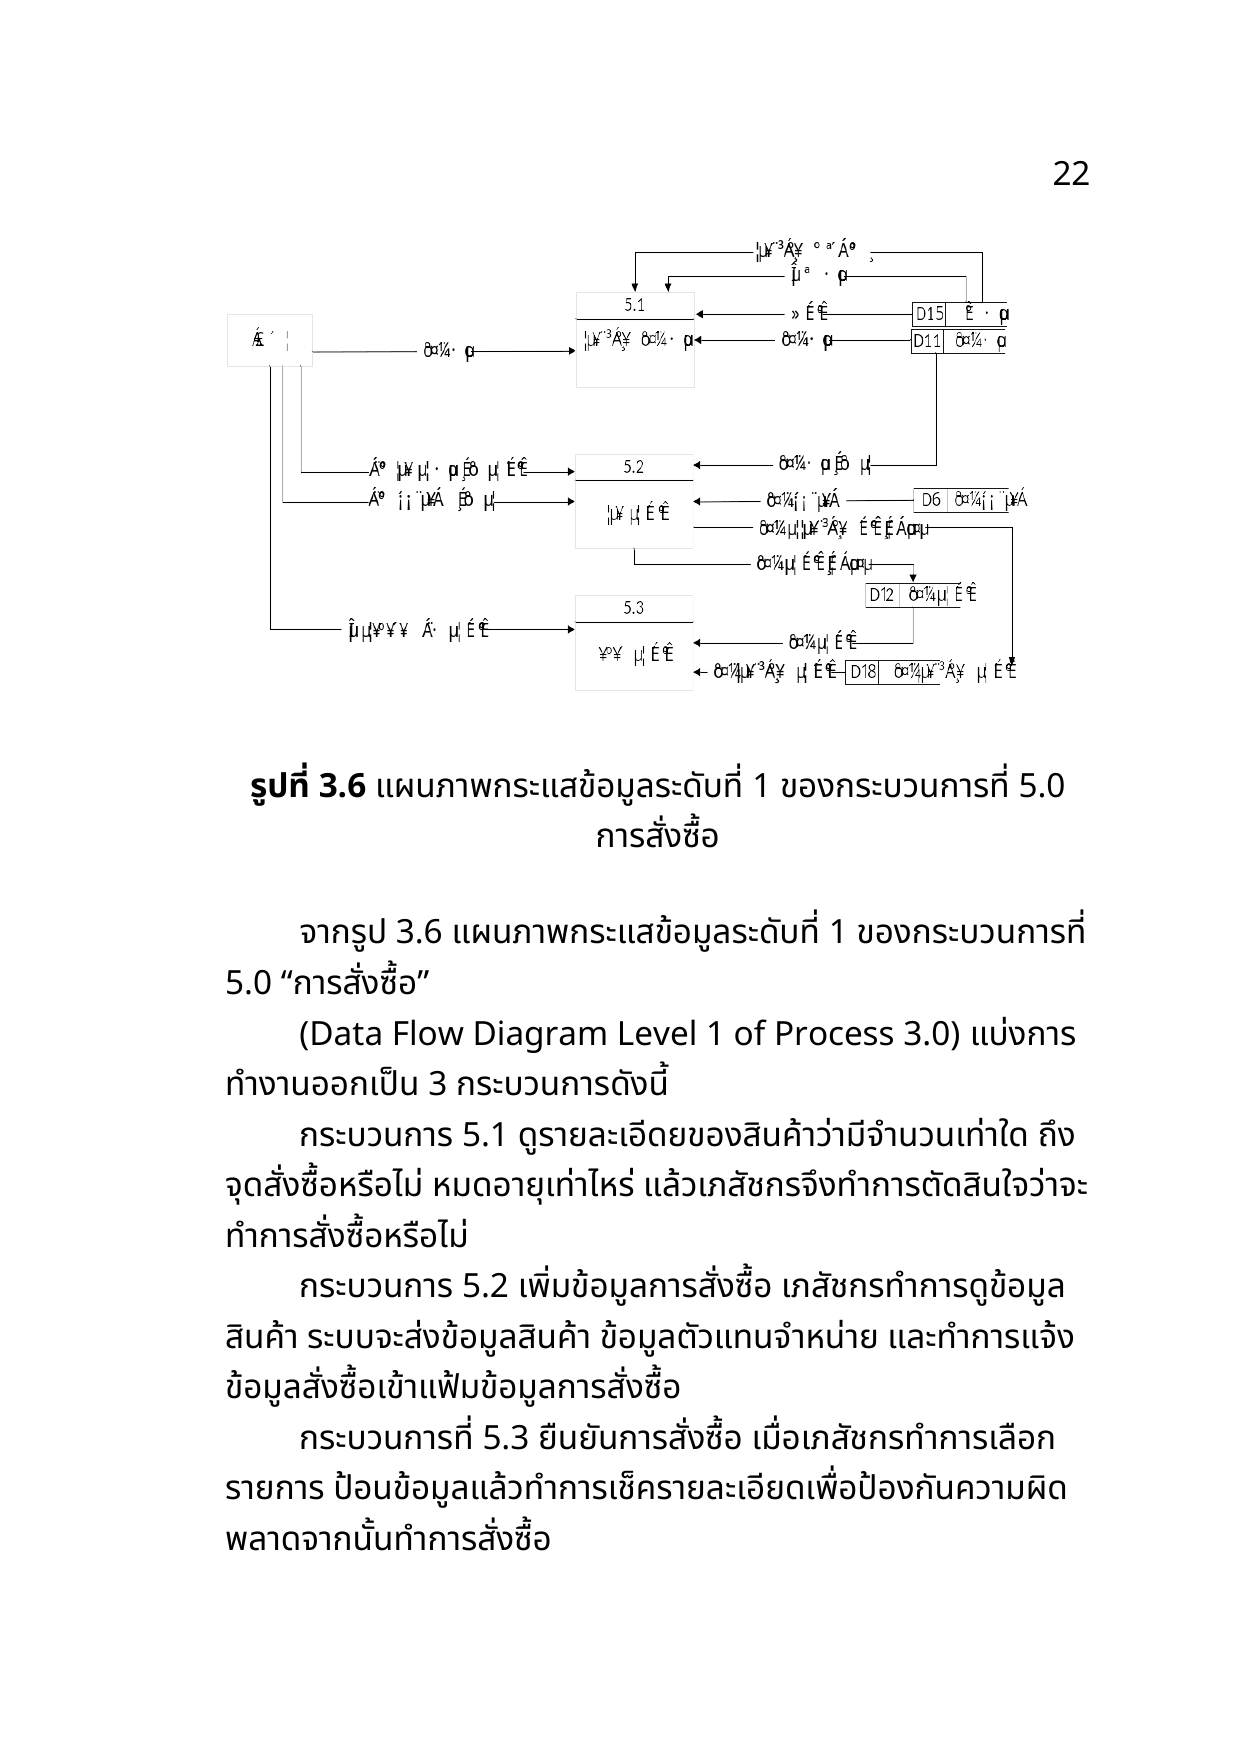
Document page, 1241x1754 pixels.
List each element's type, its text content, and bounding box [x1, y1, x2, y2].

text กระบวนการ 5.2 เพิ่มข้อมูลการสั่งซื้อ เภสัชกรทำการดูข้อมูลสินค้า ระบบจะส่งข้อมูลสินค้า ข้อมูลตัวแทนจำหน่าย และทำการแจ้งข้อมูลสั่งซื้อเข้าแฟ้มข้อมูลการสั่งซื้อ [225, 1262, 1090, 1413]
text กระบวนการที่ 5.3 ยืนยันการสั่งซื้อ เมื่อเภสัชกรทำการเลือกรายการ ป้อนข้อมูลแล้วทำการเช็ครายละเอียดเพื่อป้องกันความผิดพลาดจากนั้นทำการสั่งซื้อ [225, 1413, 1090, 1565]
text (Data Flow Diagram Level 1 of Process 3.0) แบ่งการทำงานออกเป็น 3 กระบวนการดังนี้ [225, 1009, 1090, 1111]
text รูปที่ 3.6 แผนภาพกระแสข้อมูลระดับที่ 1 ของกระบวนการที่ 5.0 การสั่งซื้อ [225, 762, 1090, 863]
text จากรูป 3.6 แผนภาพกระแสข้อมูลระดับที่ 1 ของกระบวนการที่ 5.0 “การสั่งซื้อ” [225, 908, 1090, 1009]
text กระบวนการ 5.1 ดูรายละเอีดยของสินค้าว่ามีจำนวนเท่าใด ถึงจุดสั่งซื้อหรือไม่ หมดอายุเท่าไหร่ แล้วเภสัชกรจึงทำการตัดสินใจว่าจะทำการสั่งซื้อหรือไม่ [225, 1111, 1090, 1262]
